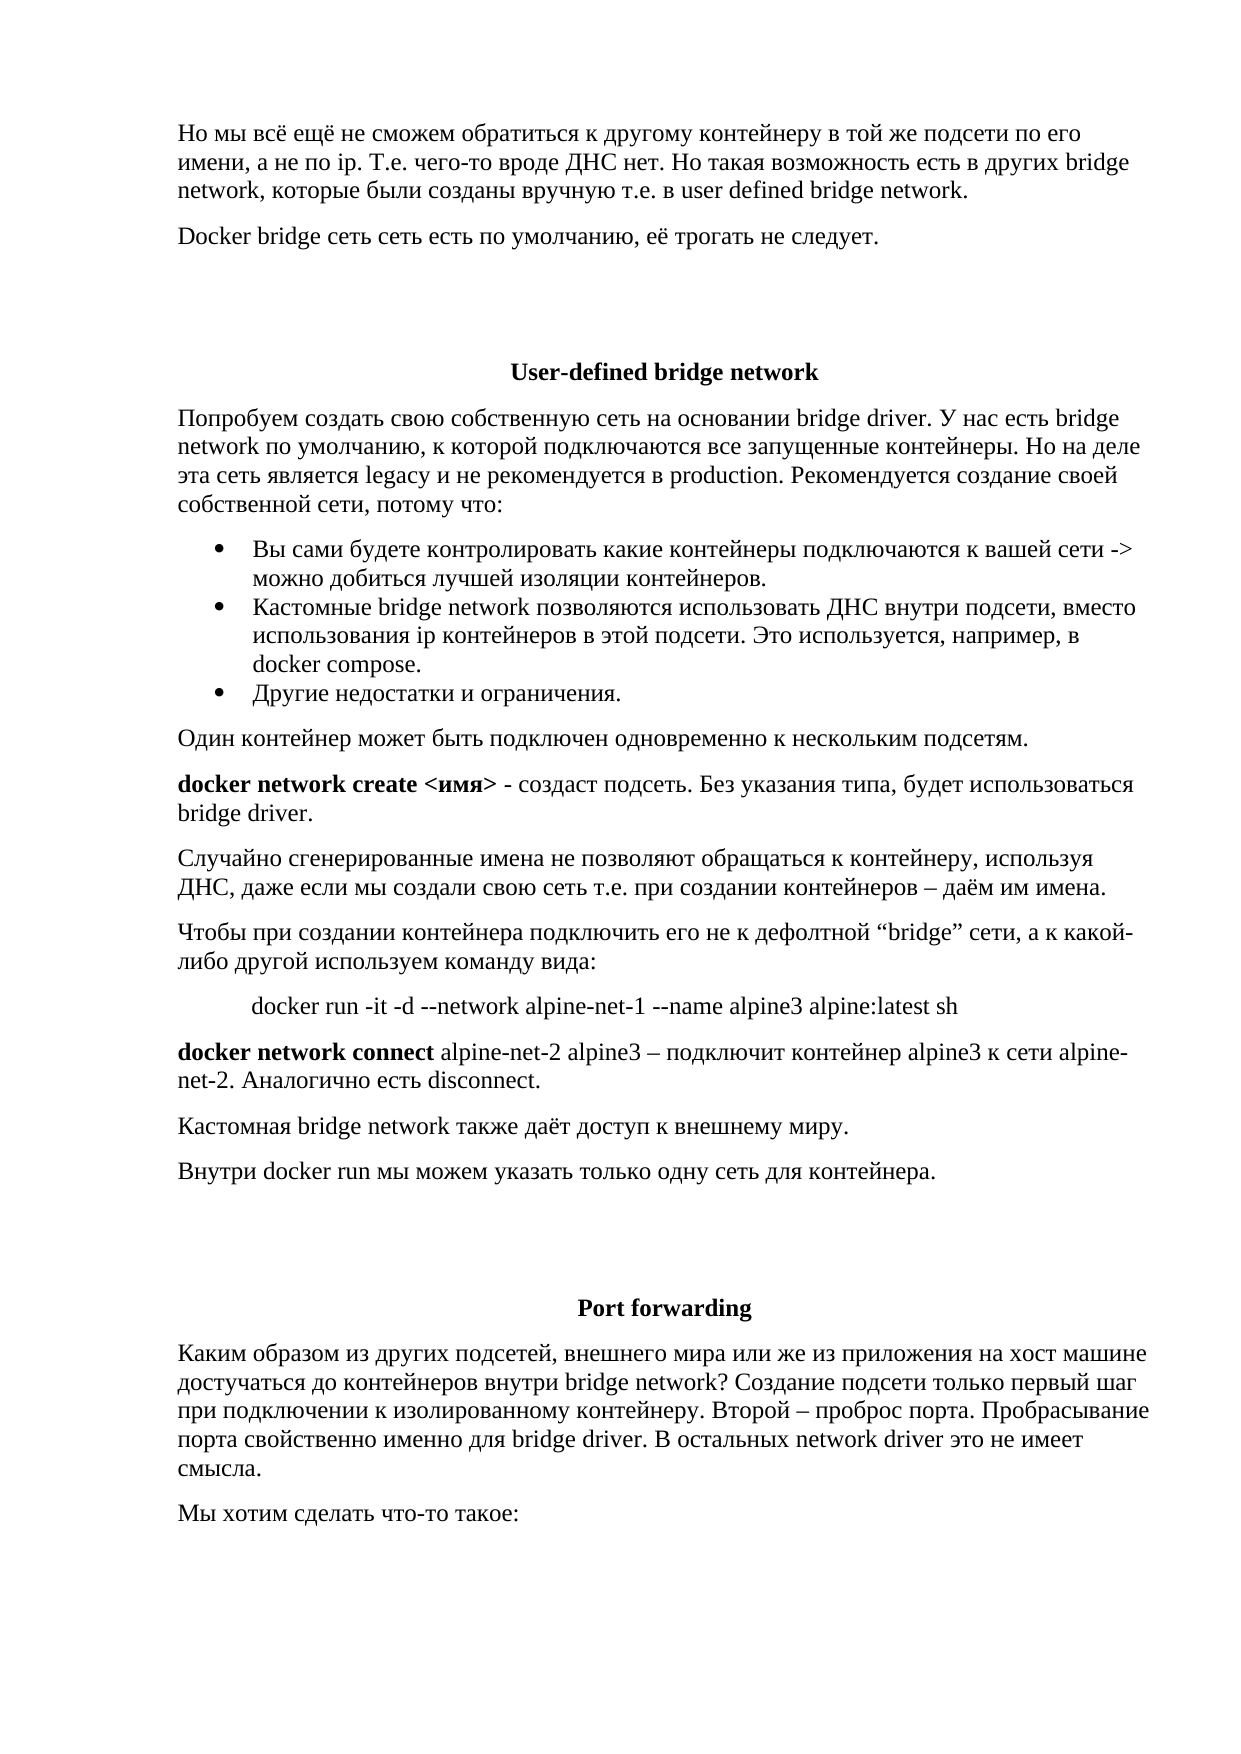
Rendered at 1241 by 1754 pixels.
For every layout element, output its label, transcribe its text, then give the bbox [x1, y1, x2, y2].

text Случайно сгенерированные имена не позволяют обращаться к контейнеру, используя ДНС, даже если мы создали свою сеть т.е. при создании контейнеров – даём им имена. [177, 843, 1152, 901]
list Кастомные bridge network позволяются использовать ДНС внутри подсети, вместо использования ip контейнеров в этой подсети. Это используется, например, в docker compose. [215, 592, 1152, 678]
text Внутри docker run мы можем указать только одну сеть для контейнера. [177, 1156, 1152, 1185]
text Один контейнер может быть подключен одновременно к нескольким подсетям. [177, 723, 1152, 752]
text Каким образом из других подсетей, внешнего мира или же из приложения на хост машине достучаться до контейнеров внутри bridge network? Создание подсети только первый шаг при подключении к изолированному контейнеру. Второй – проброс порта. Пробрасывание порта свойственно именно для bridge driver. В остальных network driver это не имеет смысла. [177, 1338, 1152, 1482]
text Кастомная bridge network также даёт доступ к внешнему миру. [177, 1111, 1152, 1140]
text Docker bridge сеть сеть есть по умолчанию, её трогать не следует. [177, 221, 1152, 250]
text Port forwarding [177, 1293, 1152, 1321]
text User-defined bridge network [177, 357, 1152, 386]
text Но мы всё ещё не сможем обратиться к другому контейнеру в той же подсети по его имени, а не по ip. Т.е. чего-то вроде ДНС нет. Но такая возможность есть в других bridge network, которые были созданы вручную т.е. в user defined bridge network. [177, 118, 1152, 204]
text Чтобы при создании контейнера подключить его не к дефолтной “bridge” сети, а к какой-либо другой используем команду вида: [177, 917, 1152, 975]
list Вы сами будете контролировать какие контейнеры подключаются к вашей сети -> можно добиться лучшей изоляции контейнеров. [215, 534, 1152, 592]
text Попробуем создать свою собственную сеть на основании bridge driver. У нас есть bridge network по умолчанию, к которой подключаются все запущенные контейнеры. Но на деле эта сеть является legacy и не рекомендуется в production. Рекомендуется создание своей собственной сети, потому что: [177, 403, 1152, 518]
list Другие недостатки и ограничения. [215, 678, 1152, 707]
text Мы хотим сделать что-то такое: [177, 1498, 1152, 1527]
text docker run -it -d --network alpine-net-1 --name alpine3 alpine:latest sh [177, 991, 1152, 1020]
text docker network create <имя> - создаст подсеть. Без указания типа, будет использоваться bridge driver. [177, 769, 1152, 826]
text docker network connect alpine-net-2 alpine3 – подключит контейнер alpine3 к сети alpine-net-2. Аналогично есть disconnect. [177, 1037, 1152, 1094]
